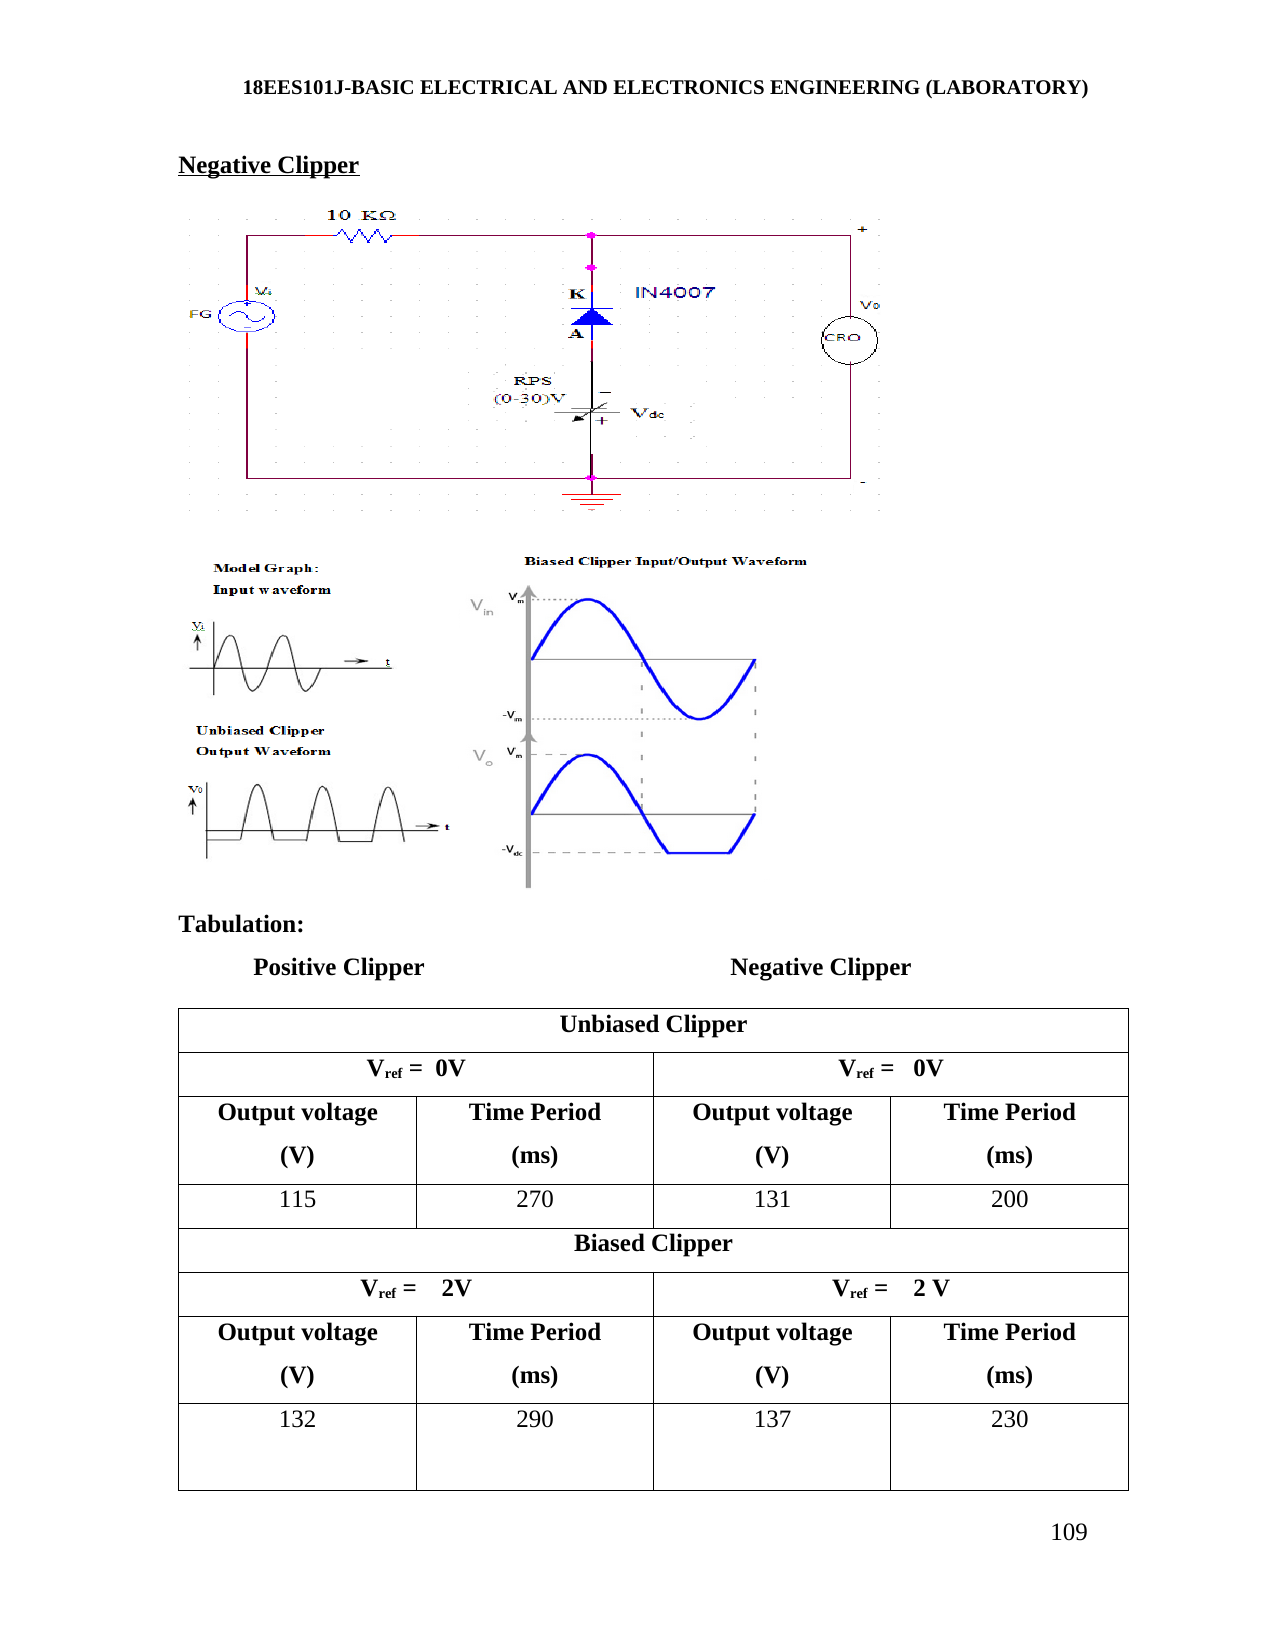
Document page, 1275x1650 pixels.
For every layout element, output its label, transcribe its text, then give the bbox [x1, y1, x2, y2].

table_cell Output voltage (V) [654, 1097, 890, 1183]
table_cell Time Period (ms) [891, 1317, 1128, 1403]
table_cell Time Period (ms) [417, 1097, 653, 1183]
table_cell Vref = 0V [654, 1053, 1128, 1096]
table_header Unbiased Clipper [179, 1009, 1128, 1052]
table_cell Output voltage (V) [654, 1317, 890, 1403]
table_cell 290 [417, 1404, 653, 1490]
table_cell 137 [654, 1404, 890, 1490]
table_cell 115 [179, 1185, 416, 1227]
table_cell 131 [654, 1185, 890, 1227]
table_cell 200 [891, 1185, 1128, 1227]
text Tabulation: [178, 909, 1087, 938]
table_cell Time Period (ms) [417, 1317, 653, 1403]
table_cell Vref = 2V [179, 1273, 653, 1316]
table_cell Biased Clipper [179, 1229, 1128, 1272]
table_cell 230 [891, 1404, 1128, 1490]
picture [178, 532, 812, 895]
picture [178, 205, 922, 518]
table_cell Output voltage (V) [179, 1317, 416, 1403]
table_cell 132 [179, 1404, 416, 1490]
text Negative Clipper [178, 150, 1087, 179]
table_cell Vref = 2 V [654, 1273, 1128, 1316]
text Positive Clipper Negative Clipper [178, 952, 1087, 981]
table_cell Time Period (ms) [891, 1097, 1128, 1183]
table_cell Output voltage (V) [179, 1097, 416, 1183]
table_cell Vref = 0V [179, 1053, 653, 1096]
table_cell 270 [417, 1185, 653, 1227]
